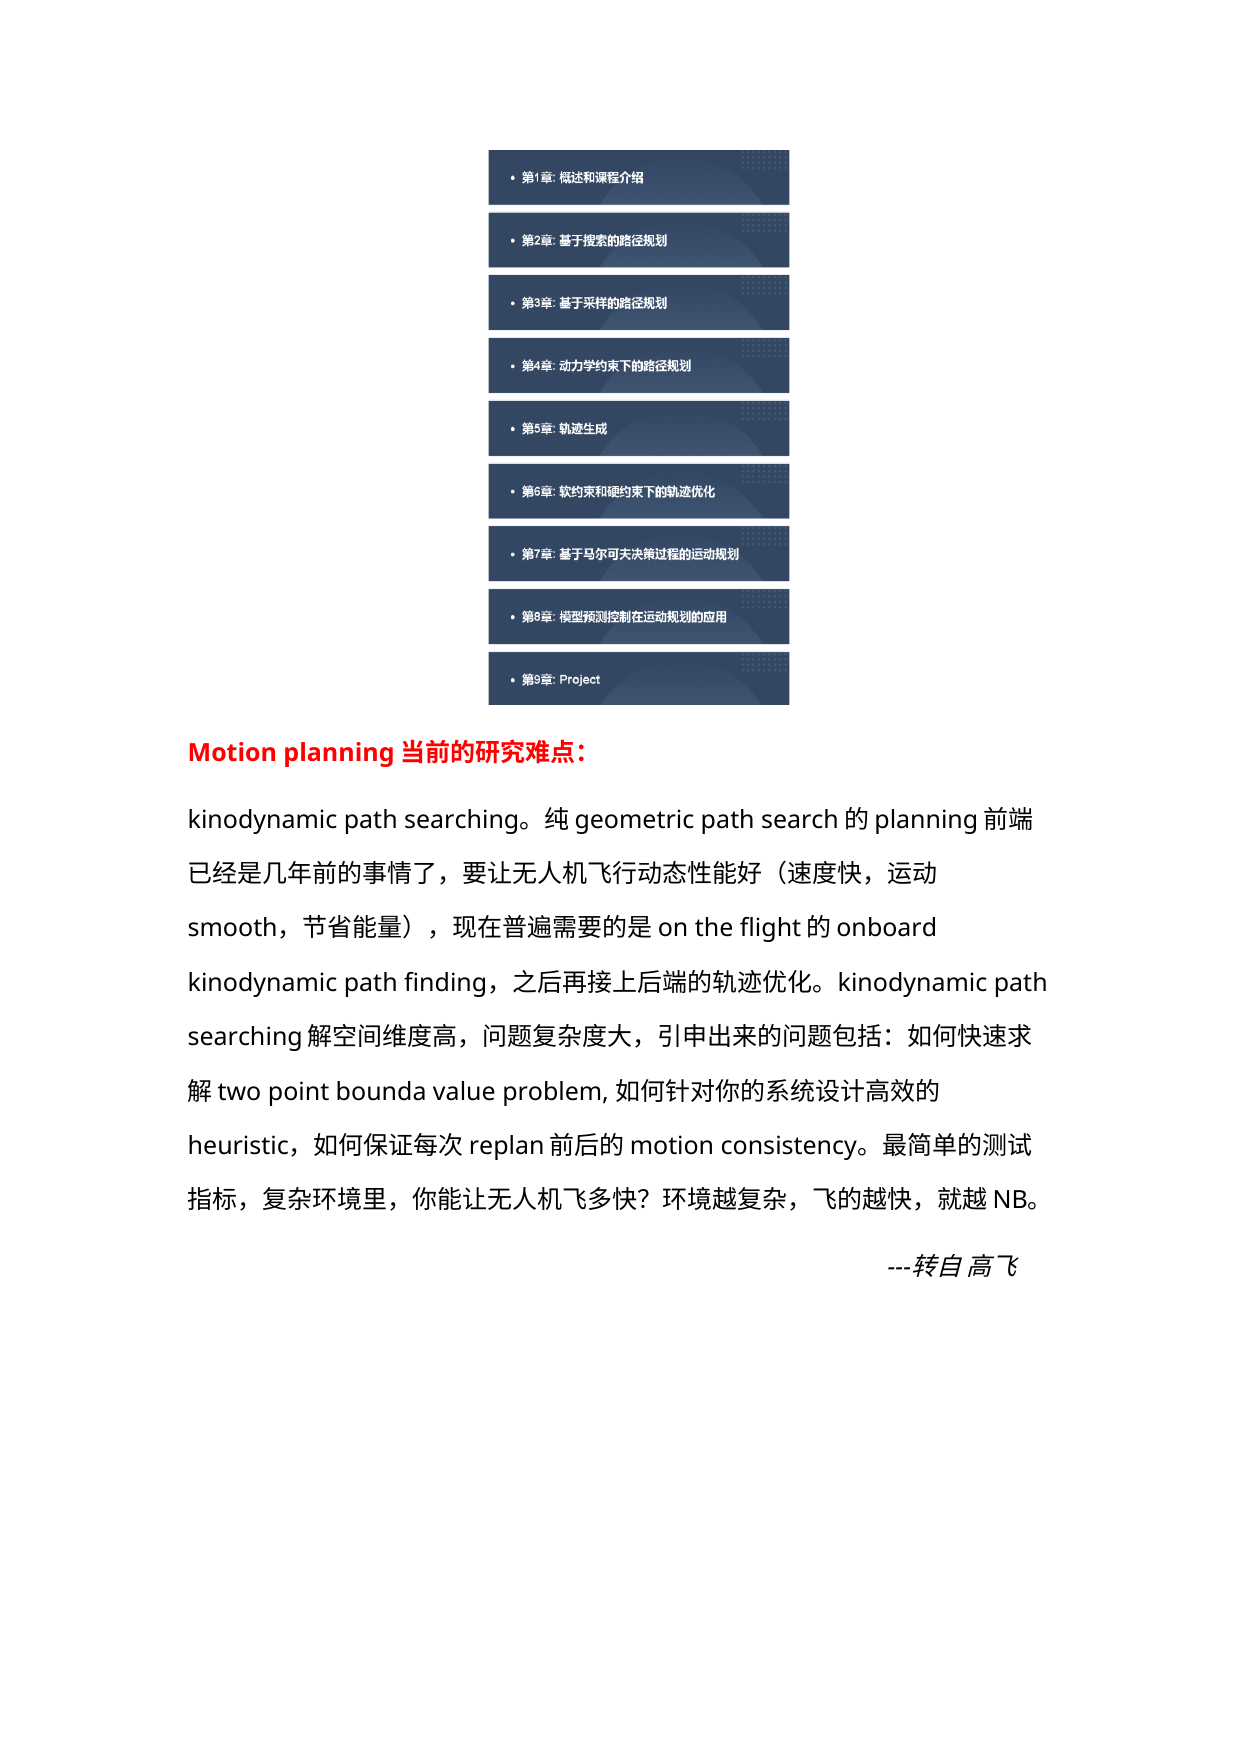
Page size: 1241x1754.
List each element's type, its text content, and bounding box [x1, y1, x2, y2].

list kinodynamic path searching。纯geometric path search的planning前端已经是几年前的事情了，要让无人机飞行动态性能好（速度快，运动smooth，节省能量），现在普遍需要的是on the flight的onboard kinodynamic path finding，之后再接上后端的轨迹优化。kinodynamic path searching解空间维度高，问题复杂度大，引申出来的问题包括：如何快速求解two point bounda value problem, 如何针对你的系统设计高效的heuristic，如何保证每次replan前后的motion consistency。最简单的测试指标，复杂环境里，你能让无人机飞多快？环境越复杂，飞的越快，就越NB。 [187, 799, 1053, 1216]
list ---转自 高飞 [844, 1247, 1053, 1283]
picture [488, 150, 790, 705]
list Motion planning当前的研究难点： [187, 732, 1053, 768]
